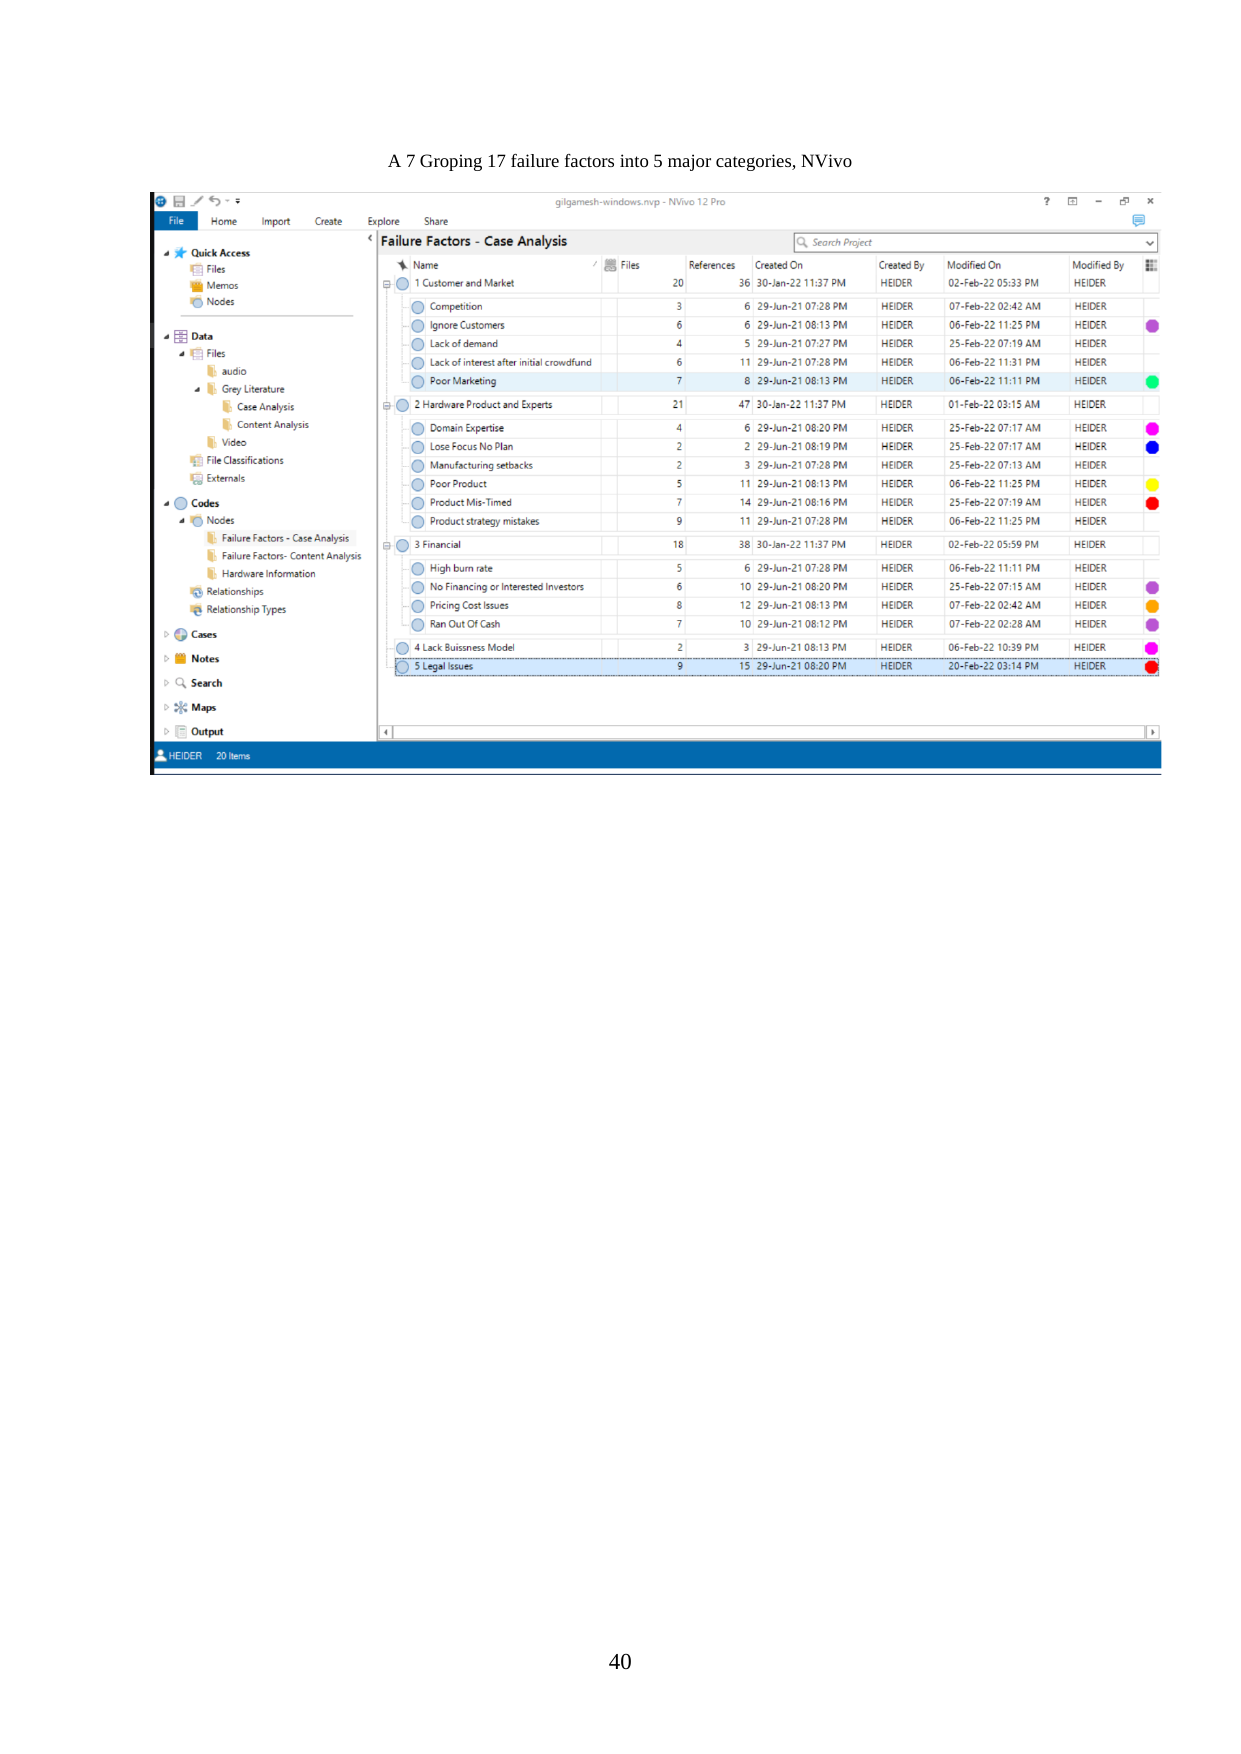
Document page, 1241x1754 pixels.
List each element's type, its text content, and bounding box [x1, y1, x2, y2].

picture [150, 192, 1162, 775]
